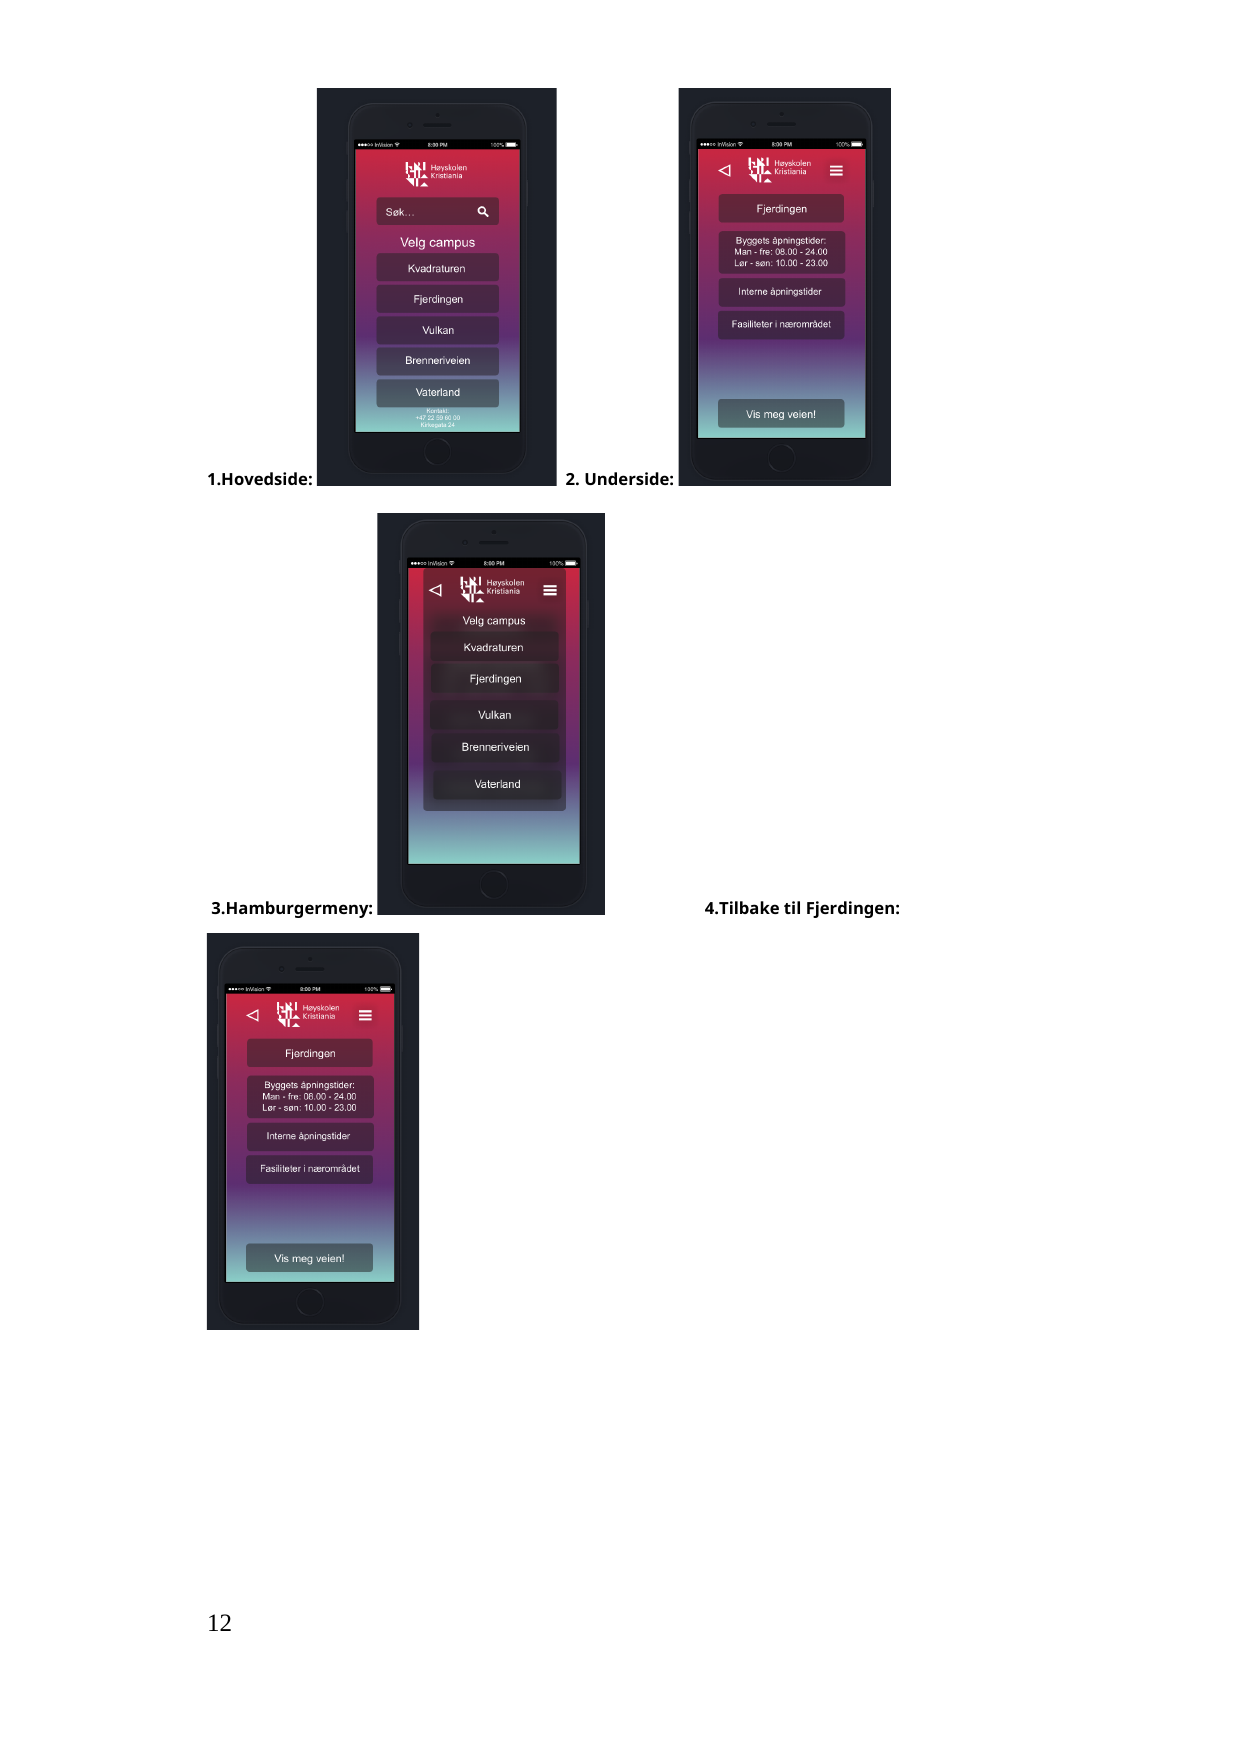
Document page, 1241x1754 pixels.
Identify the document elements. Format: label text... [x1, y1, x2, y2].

picture [377, 513, 605, 915]
picture [678, 88, 891, 486]
picture [206, 933, 420, 1330]
picture [316, 88, 557, 486]
text 3.Hamburgermeny: 4.Tilbake til Fjerdingen: [207, 514, 1092, 1335]
